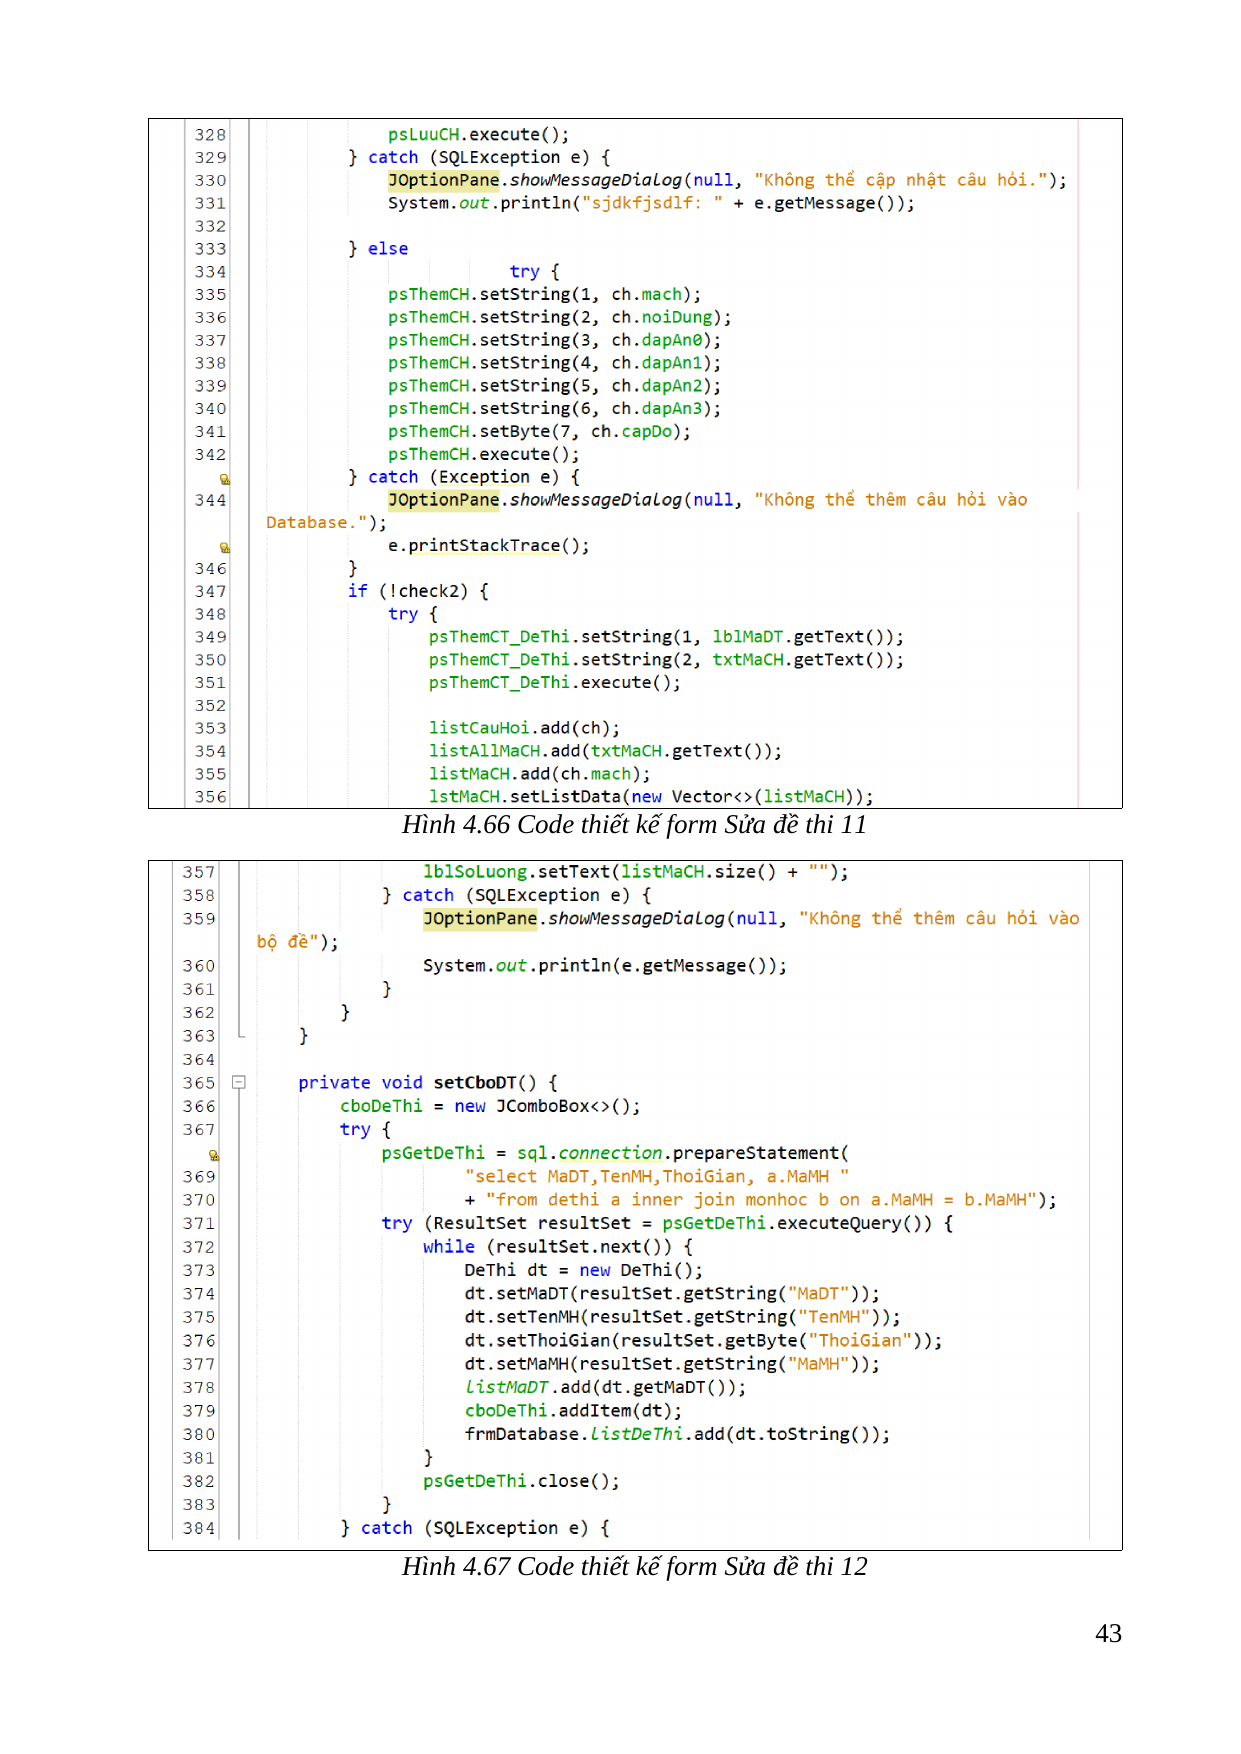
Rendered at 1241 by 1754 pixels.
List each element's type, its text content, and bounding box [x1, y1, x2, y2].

text Hình . Code thiết kế form Sửa đề thi 12 [148, 1551, 1122, 1581]
picture [149, 861, 1122, 1550]
picture [149, 119, 1122, 808]
text Hình . Code thiết kế form Sửa đề thi 11 [148, 809, 1122, 839]
